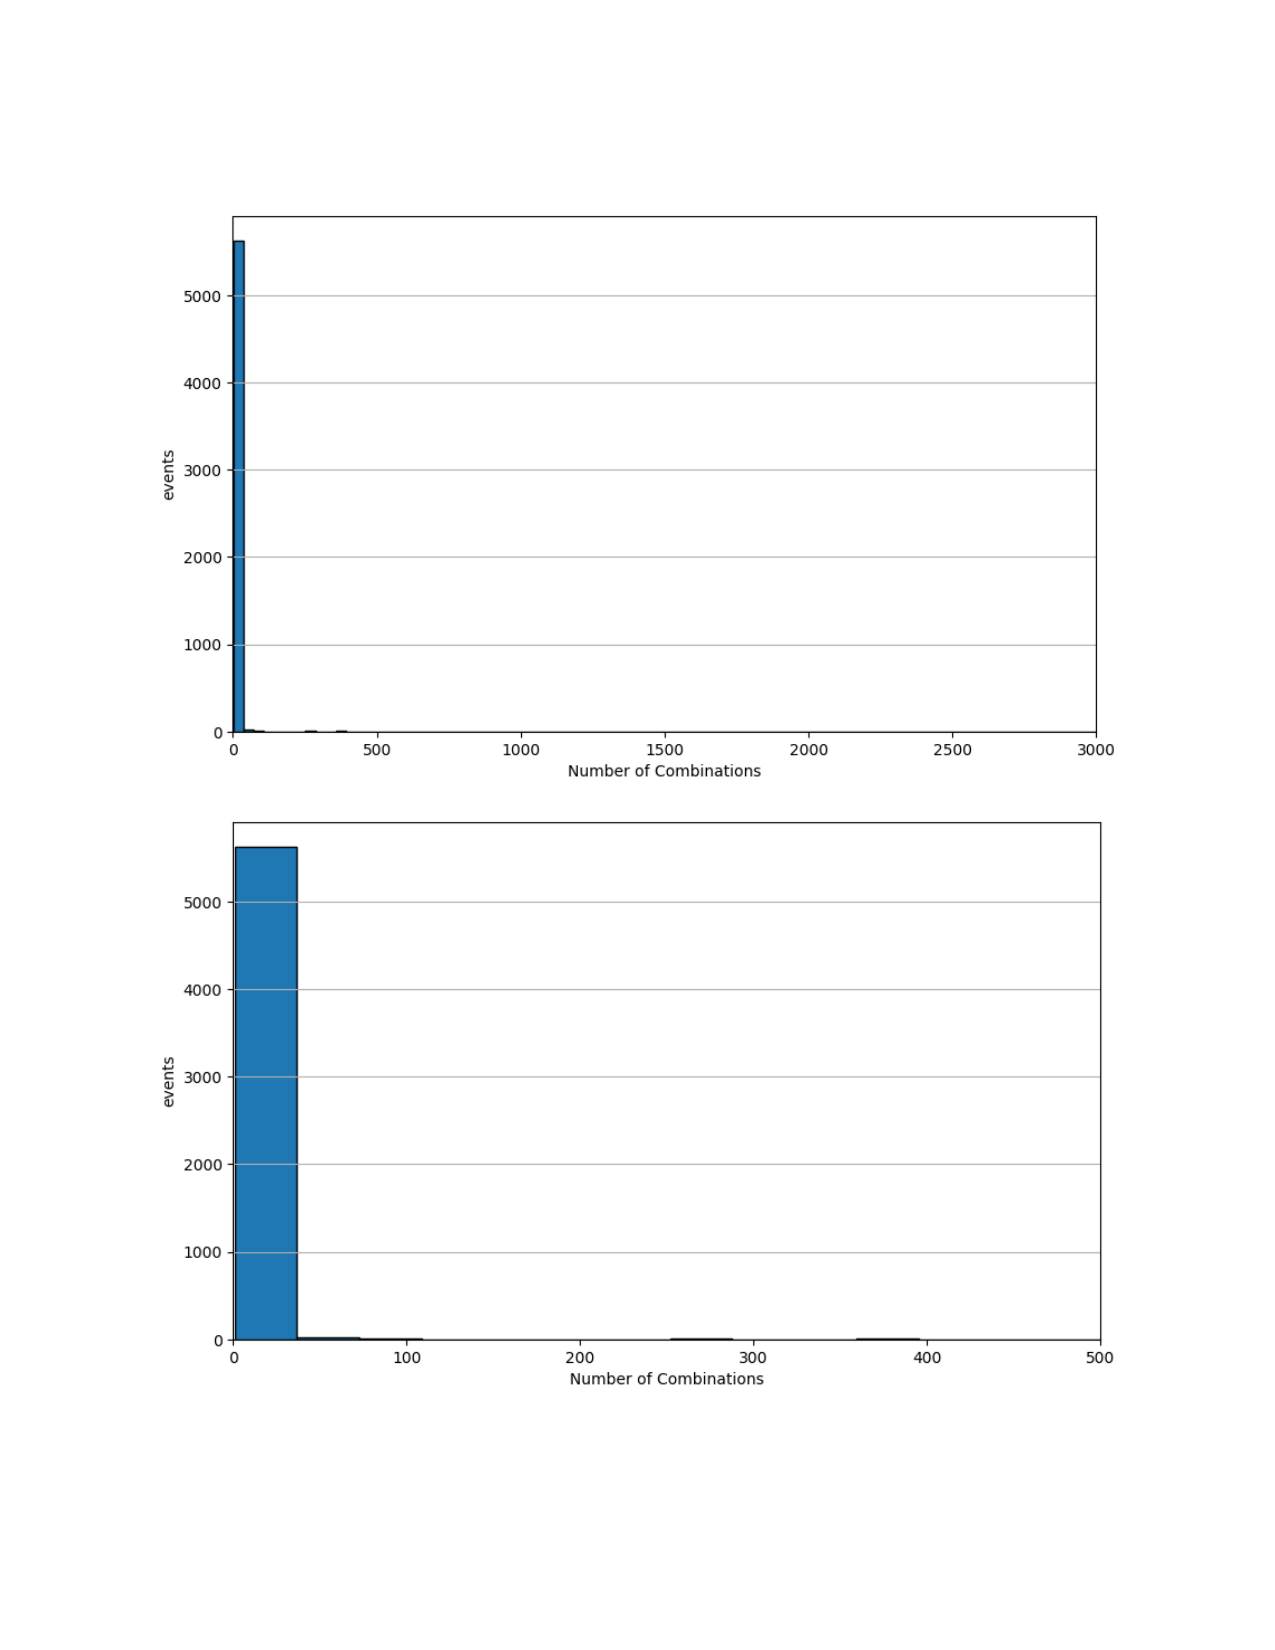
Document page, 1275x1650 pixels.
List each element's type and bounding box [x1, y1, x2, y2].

picture [150, 205, 1125, 791]
picture [150, 812, 1125, 1399]
